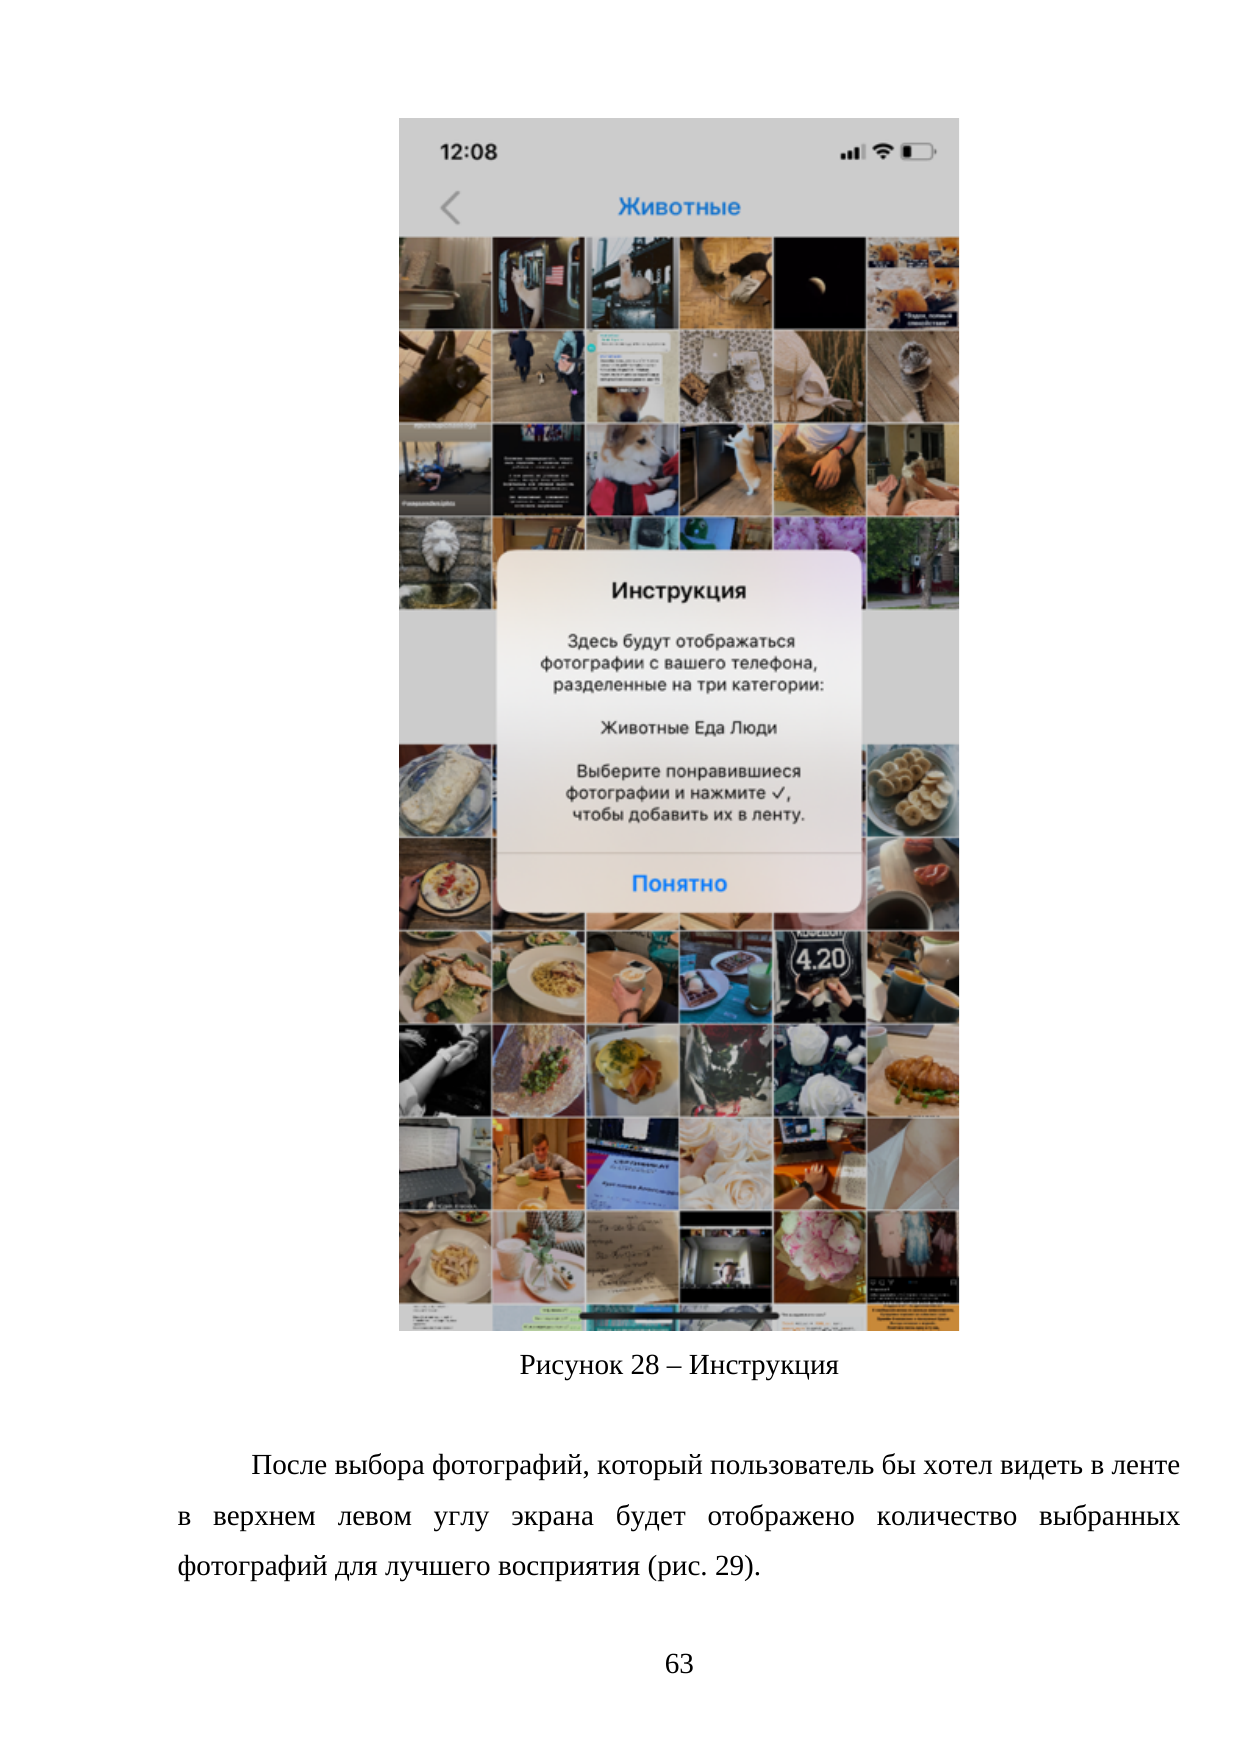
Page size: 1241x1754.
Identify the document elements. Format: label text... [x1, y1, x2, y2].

text После выбора фотографий, который пользователь бы хотел видеть в ленте в верхнем левом углу экрана будет отображено количество выбранных фотографий для лучшего восприятия (рис. 29). [177, 1447, 1181, 1582]
text Рисунок 28 – Инструкция [177, 1347, 1181, 1380]
picture [399, 118, 960, 1331]
